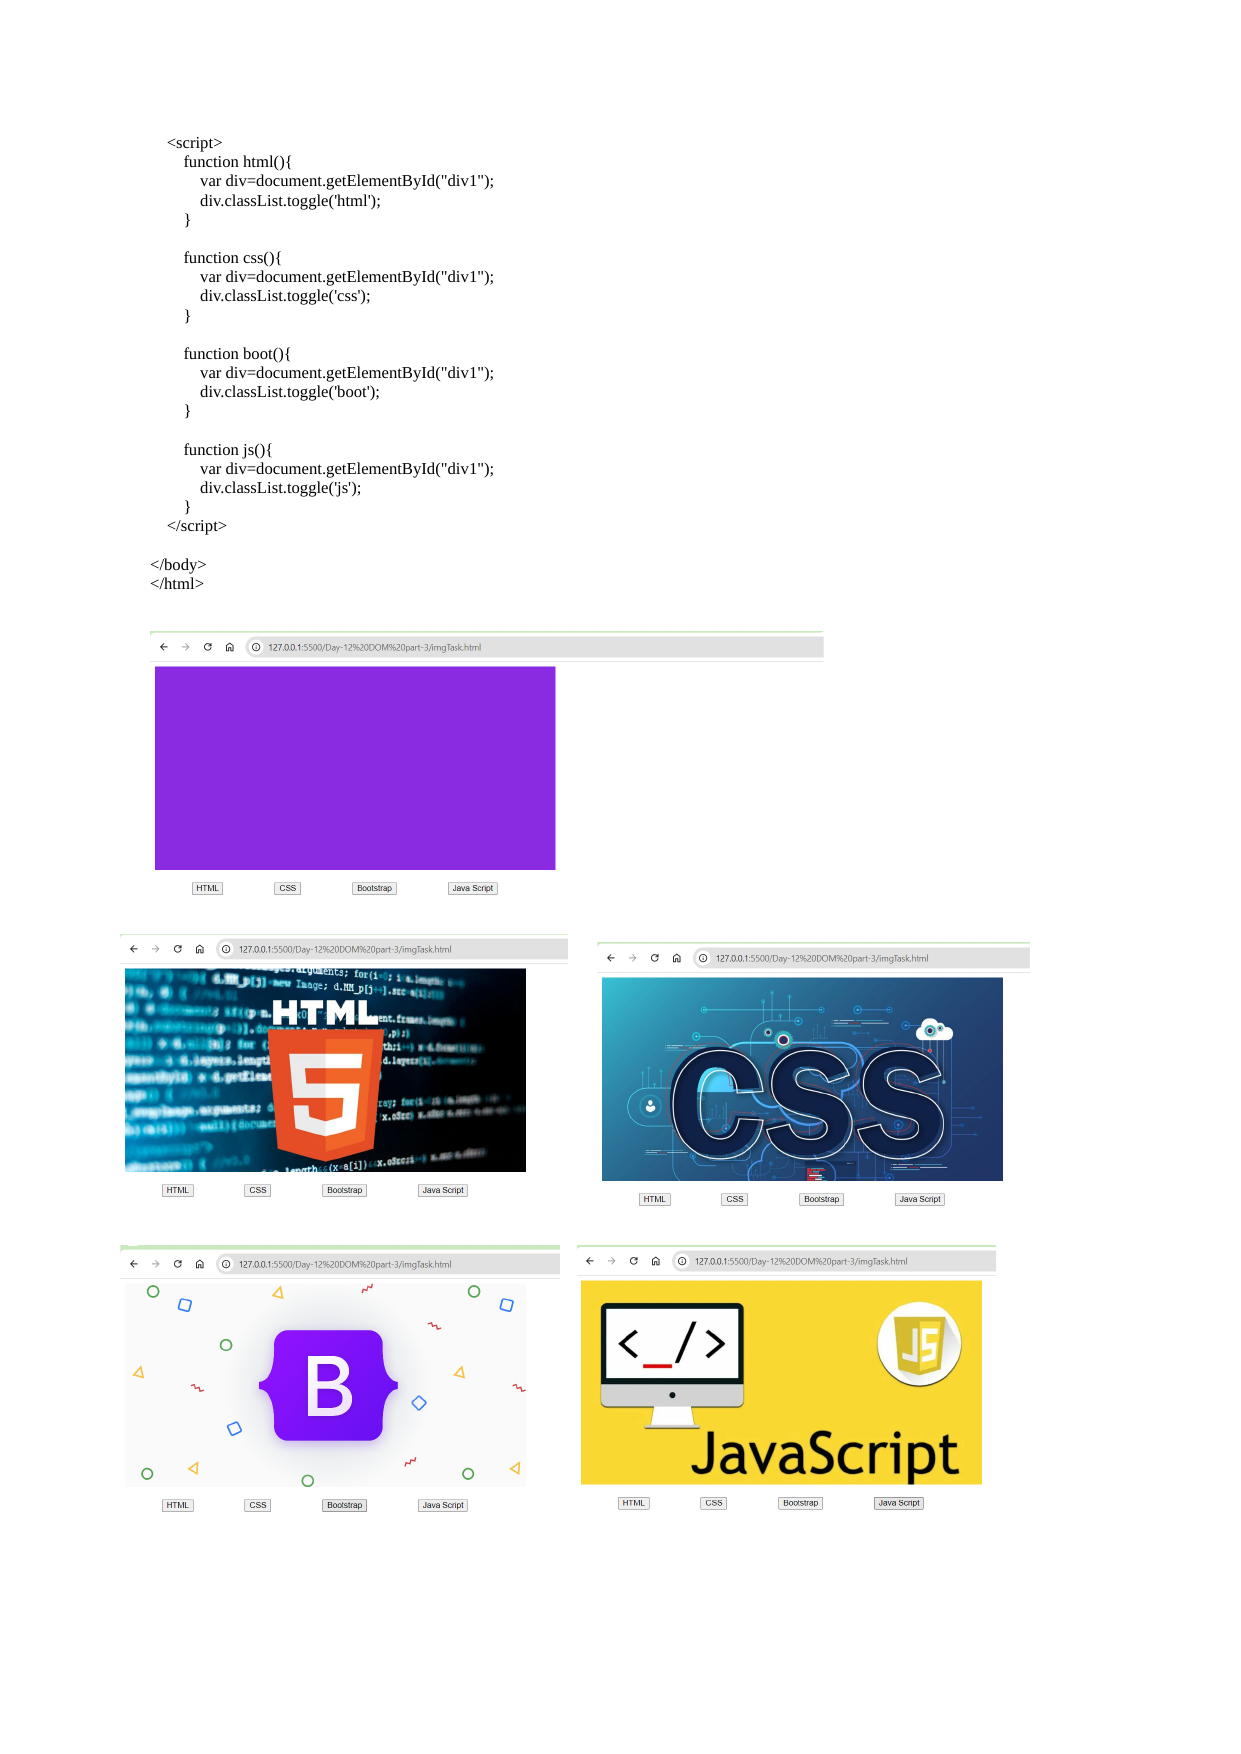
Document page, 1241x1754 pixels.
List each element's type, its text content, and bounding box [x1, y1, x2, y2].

text </script> [150, 516, 1137, 535]
text var div=document.getElementById("div1"); [150, 171, 1137, 190]
text </html> [150, 574, 1137, 593]
text div.classList.toggle('css'); [150, 286, 1137, 305]
text } [150, 209, 1137, 229]
text function js(){ [150, 439, 1137, 459]
picture [597, 942, 1030, 1227]
text } [150, 305, 1137, 324]
text div.classList.toggle('html'); [150, 190, 1137, 209]
text <script> [150, 133, 1137, 152]
text } [150, 497, 1137, 516]
text function css(){ [150, 248, 1137, 267]
picture [120, 1245, 560, 1540]
text var div=document.getElementById("div1"); [150, 459, 1137, 478]
picture [576, 1245, 997, 1540]
text } [150, 401, 1137, 420]
text var div=document.getElementById("div1"); [150, 363, 1137, 382]
picture [120, 934, 568, 1227]
text </body> [150, 554, 1137, 574]
picture [150, 631, 824, 916]
text function html(){ [150, 152, 1137, 171]
text function boot(){ [150, 344, 1137, 363]
text var div=document.getElementById("div1"); [150, 267, 1137, 286]
text div.classList.toggle('boot'); [150, 382, 1137, 401]
text div.classList.toggle('js'); [150, 478, 1137, 497]
